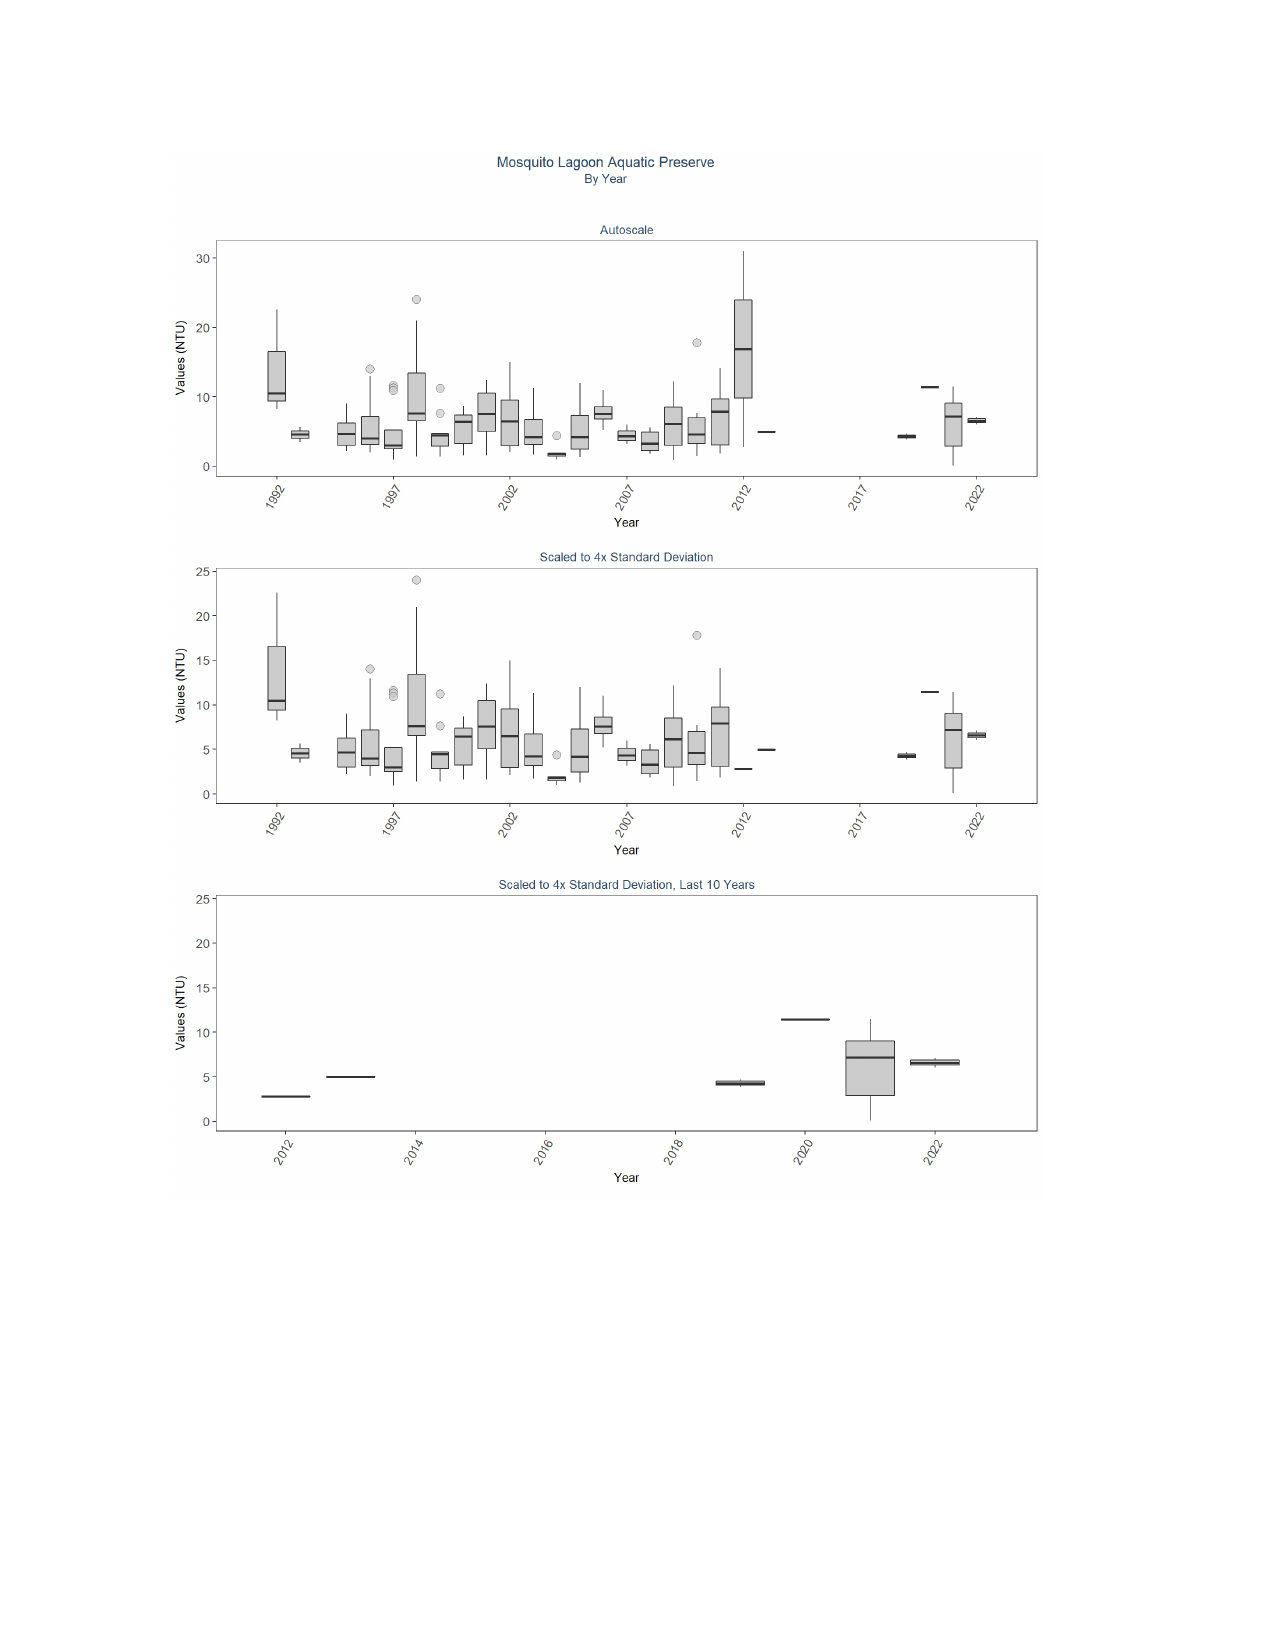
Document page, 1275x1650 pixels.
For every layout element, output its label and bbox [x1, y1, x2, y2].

picture [168, 150, 1044, 1200]
